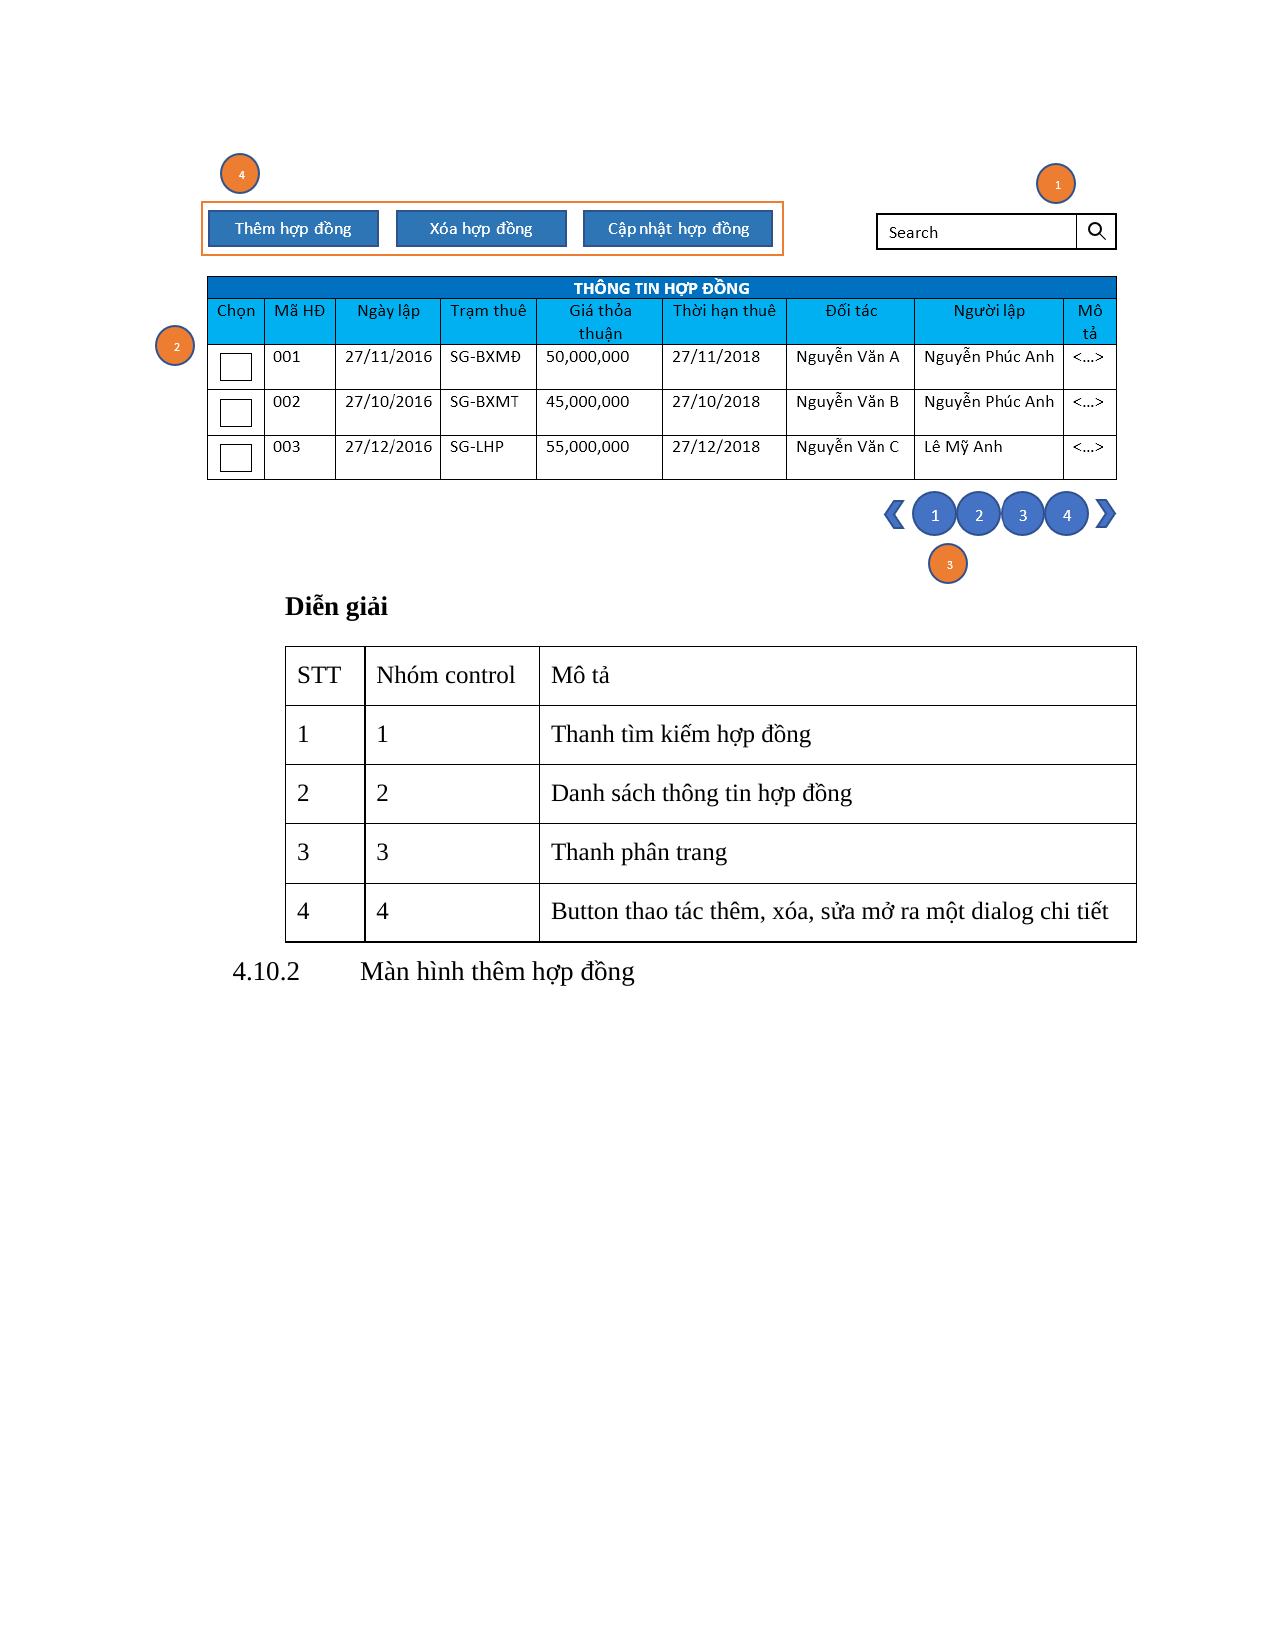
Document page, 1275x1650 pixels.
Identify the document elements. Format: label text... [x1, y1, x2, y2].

table_cell 3 [366, 824, 539, 882]
table_cell 4 [366, 884, 539, 941]
table_cell 1 [366, 706, 539, 764]
picture [150, 150, 1125, 585]
table_header Mô tả [540, 647, 1136, 705]
table_cell Button thao tác thêm, xóa, sửa mở ra một dialog chi tiết [540, 884, 1136, 941]
table_cell Thanh tìm kiếm hợp đồng [540, 706, 1136, 764]
table_cell 2 [286, 765, 364, 823]
table_cell Thanh phân trang [540, 824, 1136, 882]
table_cell 4 [286, 884, 364, 941]
list Diễn giải [285, 589, 1125, 621]
table_cell 3 [286, 824, 364, 882]
list Màn hình thêm hợp đồng [300, 955, 1125, 986]
table_header STT [286, 647, 364, 705]
table_cell 1 [286, 706, 364, 764]
table_cell 2 [366, 765, 539, 823]
table_header Nhóm control [366, 647, 539, 705]
table_cell Danh sách thông tin hợp đồng [540, 765, 1136, 823]
